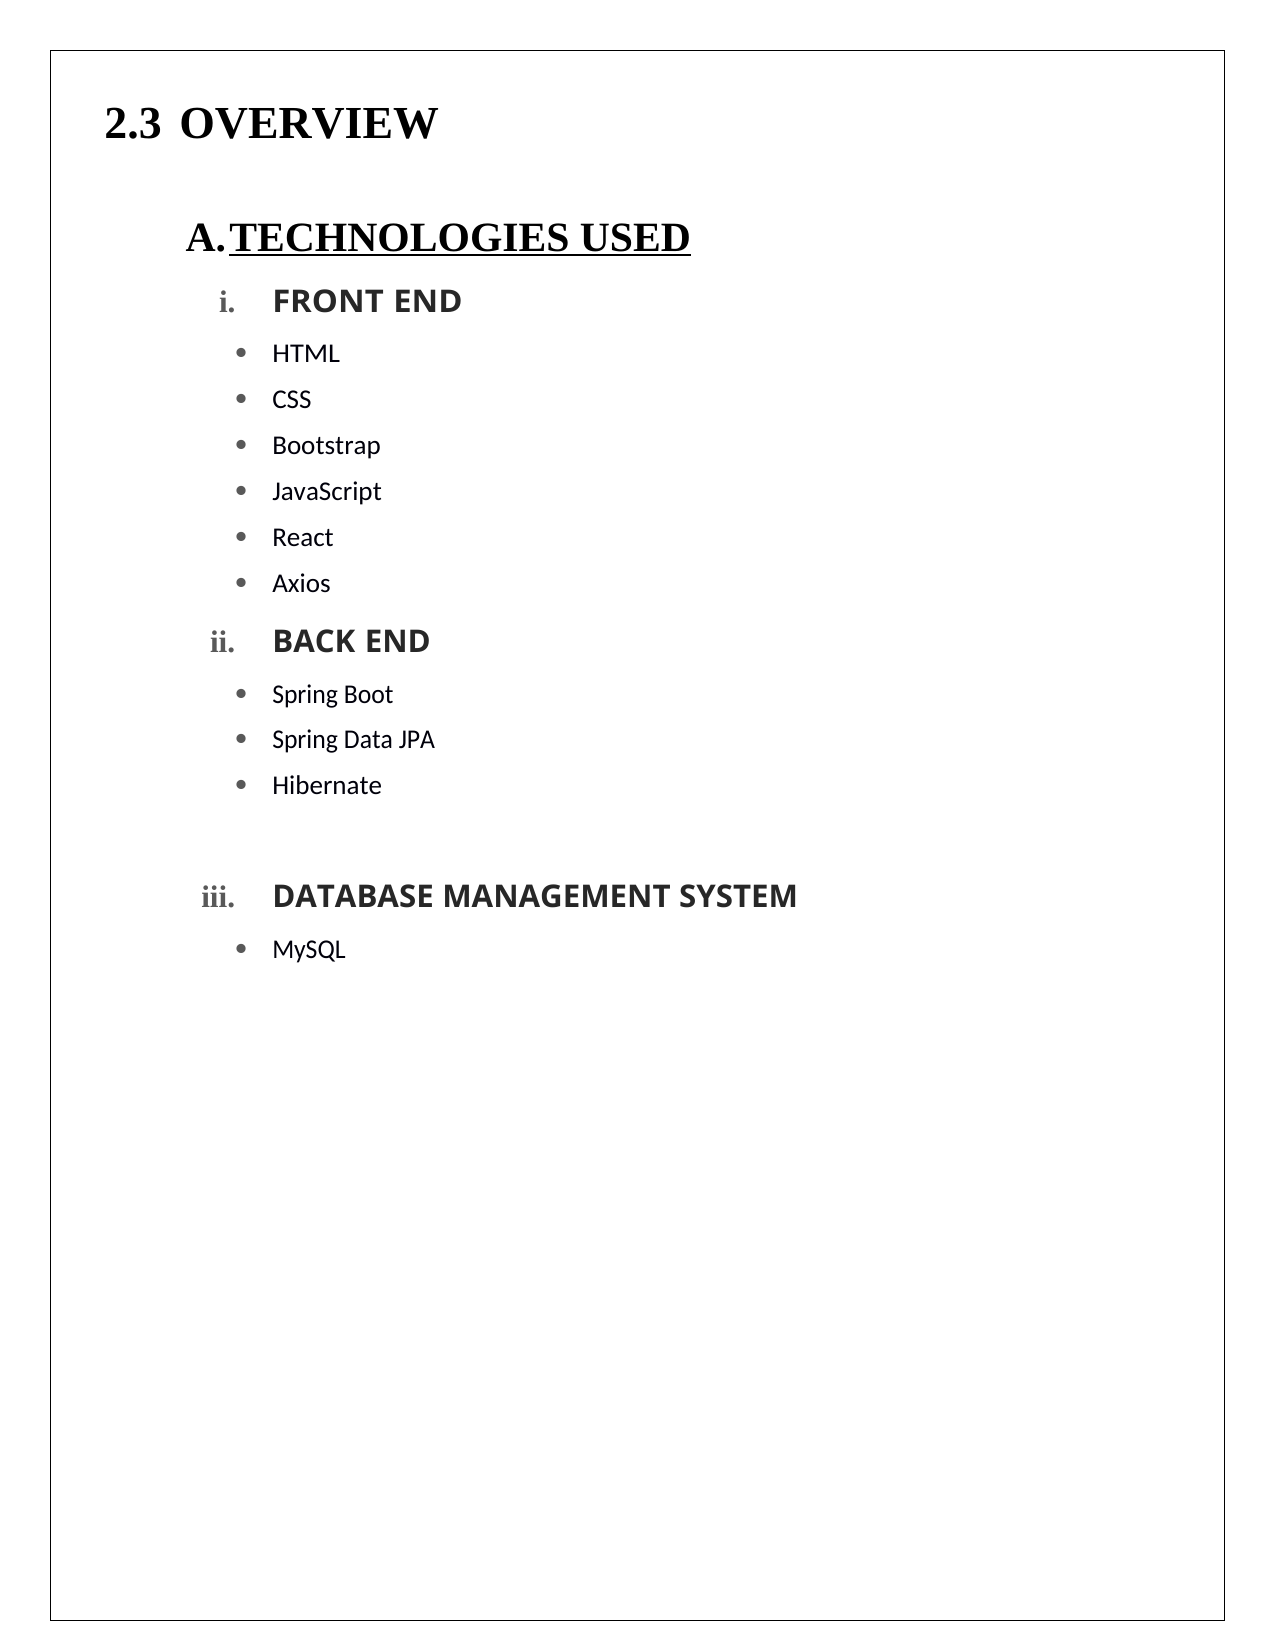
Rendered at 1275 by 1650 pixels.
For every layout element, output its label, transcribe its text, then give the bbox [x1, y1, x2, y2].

list Spring Data JPA [236, 722, 1181, 755]
subtitle FRONT END [219, 278, 1181, 321]
list React [236, 520, 1181, 553]
list Axios [236, 566, 1181, 599]
list Spring Boot [236, 677, 1181, 710]
subtitle DATABASE MANAGEMENT SYSTEM [201, 874, 1181, 916]
list CSS [236, 382, 1181, 415]
list HTML [236, 336, 1181, 369]
list Bootstrap [236, 428, 1181, 461]
list MySQL [236, 932, 1181, 965]
subtitle BACK END [210, 619, 1181, 661]
list JavaScript [236, 474, 1181, 507]
subtitle OVERVIEW [104, 96, 1181, 148]
list Hibernate [236, 768, 1181, 801]
subtitle TECHNOLOGIES USED [185, 213, 1181, 261]
